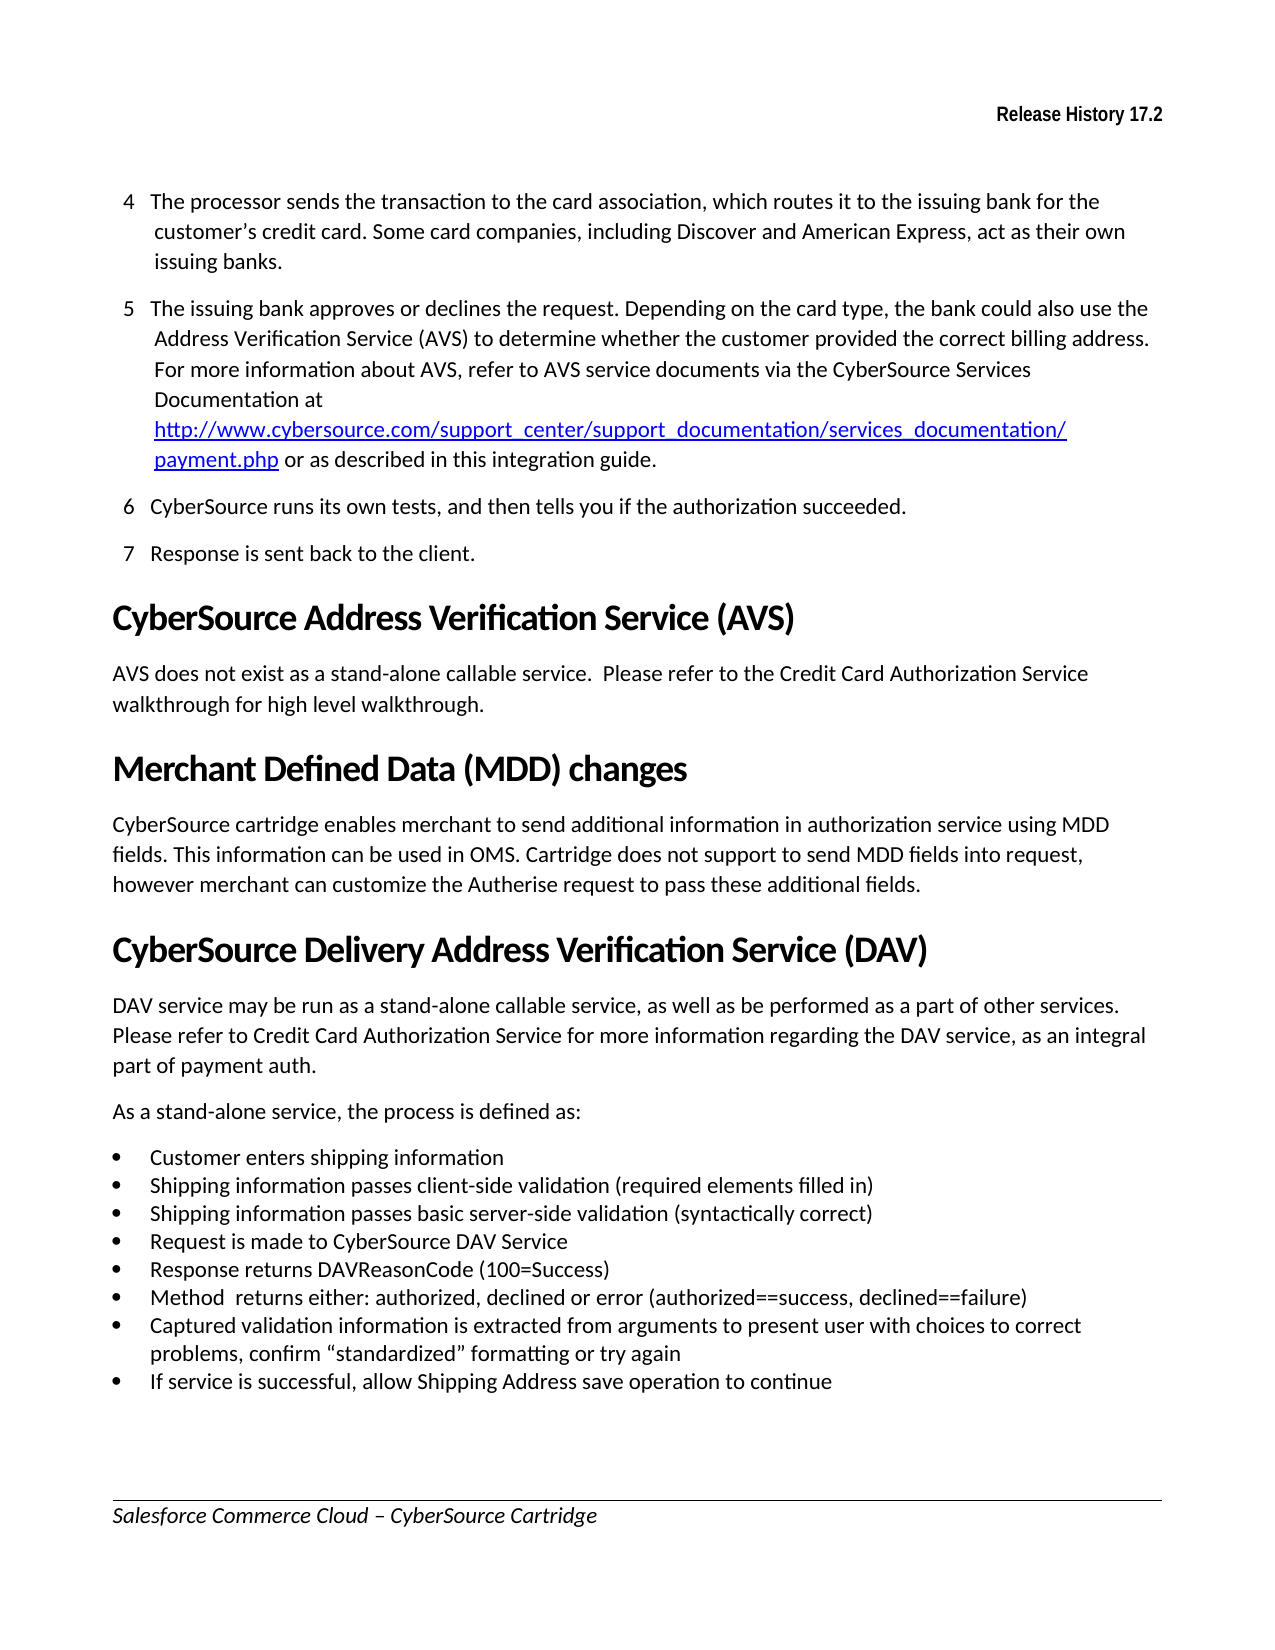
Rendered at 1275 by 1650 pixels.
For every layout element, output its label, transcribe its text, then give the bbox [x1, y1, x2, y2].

text As a stand-alone service, the process is defined as: [112, 1097, 1162, 1125]
text AVS does not exist as a stand-alone callable service. Please refer to the Credit Card Authorization Service walkthrough for high level walkthrough. [112, 659, 1162, 718]
list Shipping information passes basic server-side validation (syntactically correct) [112, 1199, 1162, 1227]
list If service is successful, allow Shipping Address save operation to continue [112, 1367, 1162, 1395]
list Shipping information passes client-side validation (required elements filled in) [112, 1171, 1162, 1199]
list Response returns DAVReasonCode (100=Success) [112, 1255, 1162, 1283]
list Request is made to CyberSource DAV Service [112, 1227, 1162, 1255]
text 4 The processor sends the transaction to the card association, which routes it to the issuing bank for the customer’s credit card. Some card companies, including Discover and American Express, act as their own issuing banks. [123, 187, 1162, 276]
text 6 CyberSource runs its own tests, and then tells you if the authorization succeeded. [123, 492, 1162, 520]
text DAV service may be run as a stand-alone callable service, as well as be performed as a part of other services. Please refer to Credit Card Authorization Service for more information regarding the DAV service, as an integral part of payment auth. [112, 991, 1162, 1079]
list Captured validation information is extracted from arguments to present user with choices to correct problems, confirm “standardized” formatting or try again [112, 1311, 1162, 1367]
subtitle CyberSource Address Verification Service (AVS) [112, 594, 1162, 640]
subtitle CyberSource Delivery Address Verification Service (DAV) [112, 926, 1162, 972]
subtitle Merchant Defined Data (MDD) changes [112, 745, 1162, 791]
list Customer enters shipping information [112, 1143, 1162, 1171]
text 7 Response is sent back to the client. [123, 539, 1162, 567]
text CyberSource cartridge enables merchant to send additional information in authorization service using MDD fields. This information can be used in OMS. Cartridge does not support to send MDD fields into request, however merchant can customize the Autherise request to pass these additional fields. [112, 810, 1162, 899]
text 5 The issuing bank approves or declines the request. Depending on the card type, the bank could also use the Address Verification Service (AVS) to determine whether the customer provided the correct billing address. For more information about AVS, refer to AVS service documents via the CyberSource Services Documentation at http://www.cybersource.com/support_center/support_documentation/services_documentation/payment.php or as described in this integration guide. [123, 294, 1162, 473]
list Method returns either: authorized, declined or error (authorized==success, declined==failure) [112, 1283, 1162, 1311]
